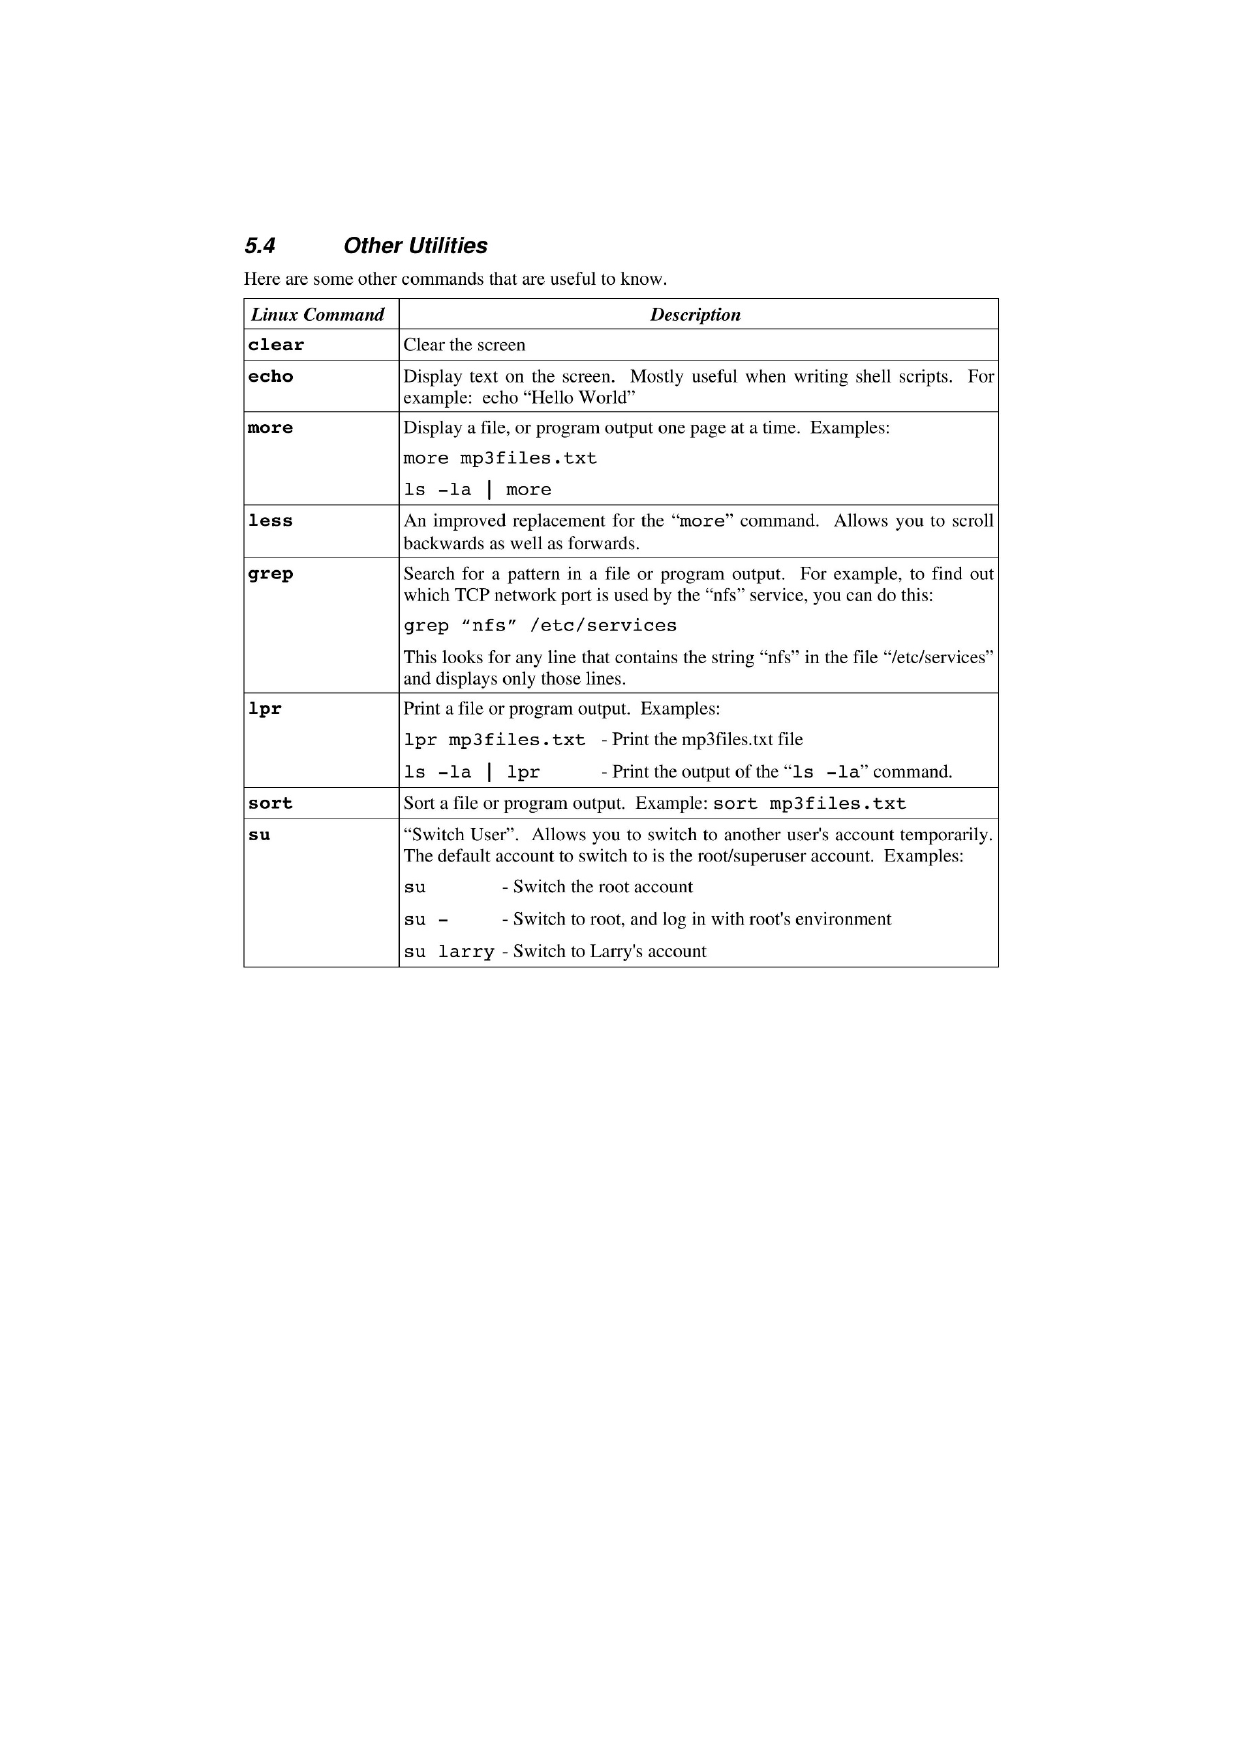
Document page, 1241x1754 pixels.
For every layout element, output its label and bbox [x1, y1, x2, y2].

picture [150, 150, 1091, 1481]
